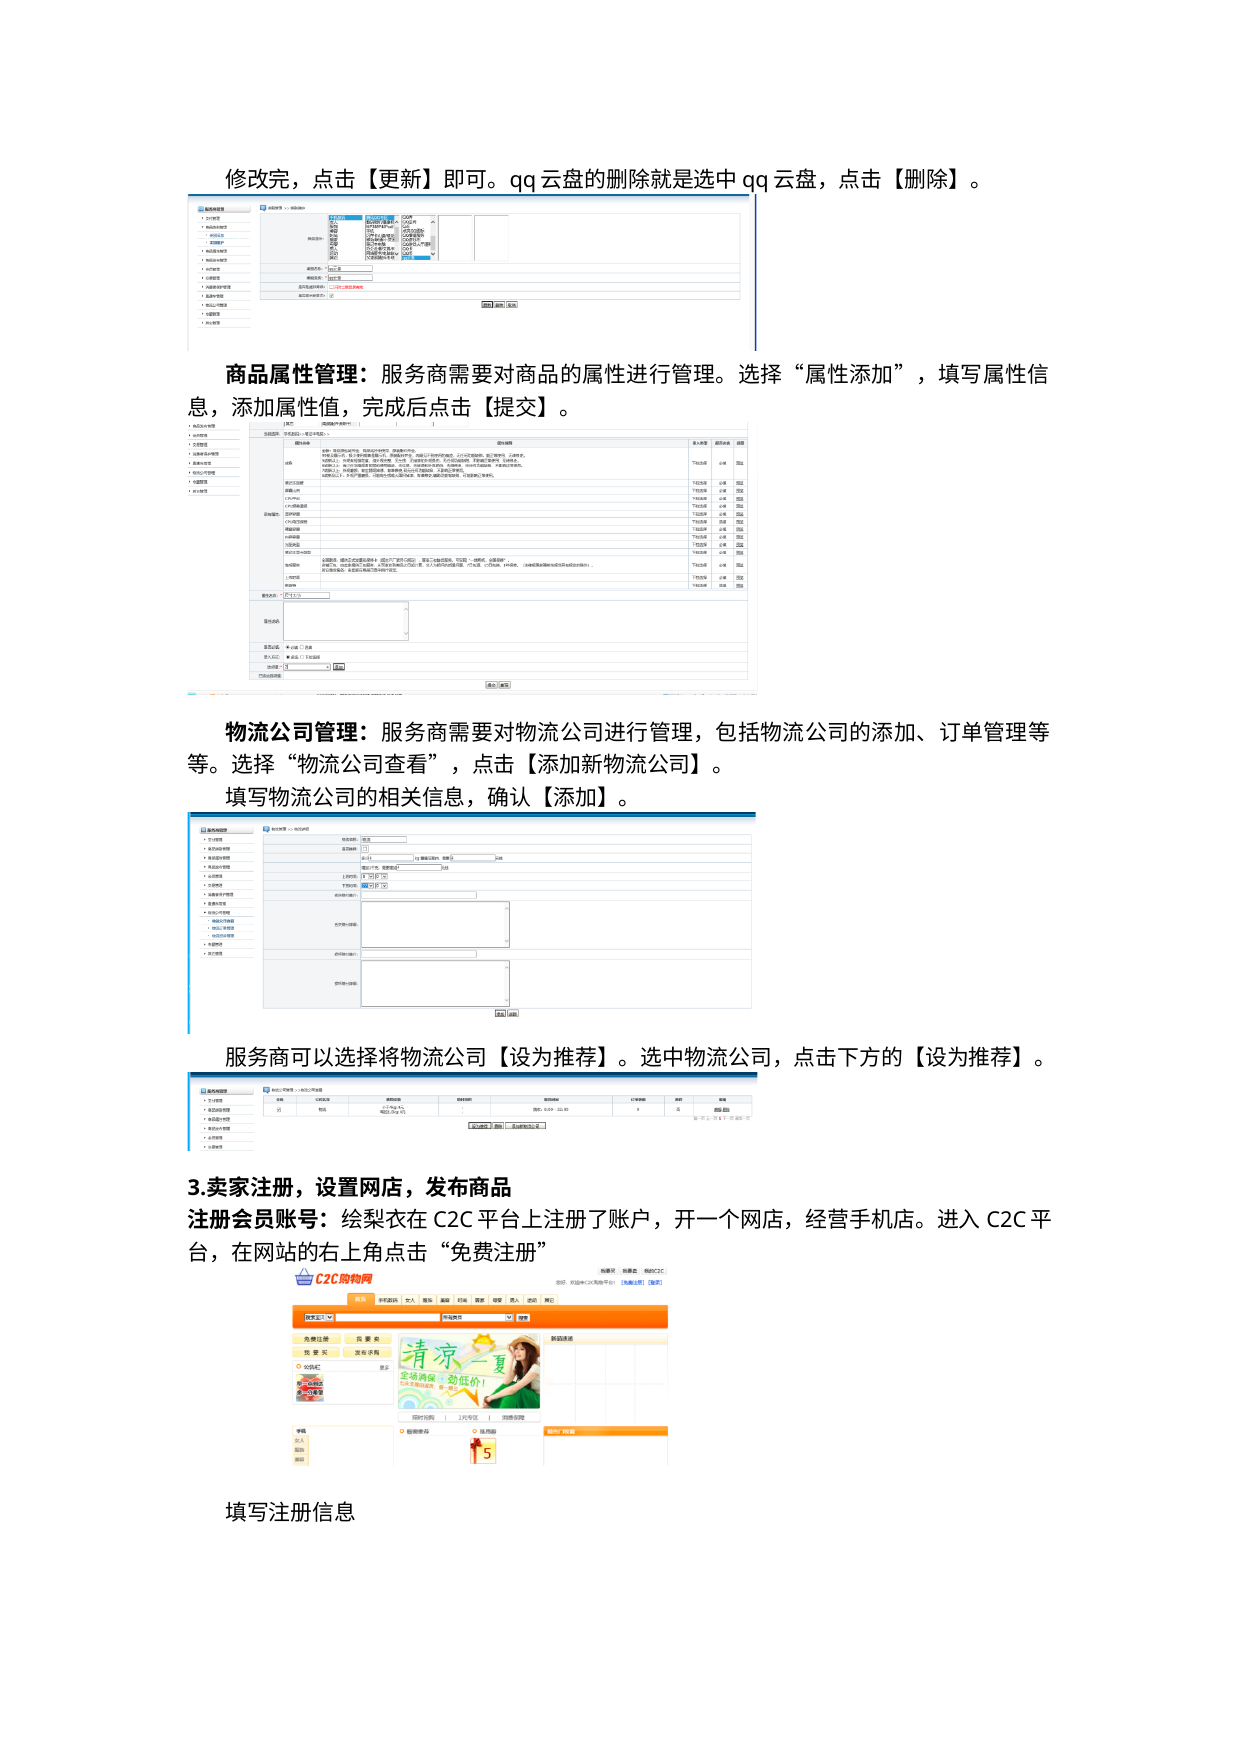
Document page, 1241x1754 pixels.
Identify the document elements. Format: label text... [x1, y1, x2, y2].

picture [187, 194, 757, 351]
picture [187, 1267, 756, 1466]
list 填写注册信息 [225, 1494, 1053, 1527]
list 服务商可以选择将物流公司【设为推荐】。选中物流公司，点击下方的【设为推荐】。 [225, 1039, 1053, 1072]
text 物流公司管理：服务商需要对物流公司进行管理，包括物流公司的添加、订单管理等等。选择“物流公司查看”，点击【添加新物流公司】。 [187, 714, 1053, 779]
picture [190, 812, 756, 1034]
list 修改完，点击【更新】即可。qq云盘的删除就是选中qq云盘，点击【删除】。 [225, 162, 1053, 194]
text 填写物流公司的相关信息，确认【添加】。 [187, 779, 1053, 812]
text 商品属性管理：服务商需要对商品的属性进行管理。选择“属性添加”，填写属性信息，添加属性值，完成后点击【提交】。 [187, 357, 1053, 422]
picture [190, 1072, 758, 1151]
text 注册会员账号：绘梨衣在C2C平台上注册了账户，开一个网店，经营手机店。进入C2C平台，在网站的右上角点击“免费注册” [187, 1202, 1053, 1267]
text 3.卖家注册，设置网店，发布商品 [187, 1169, 1053, 1202]
picture [187, 422, 758, 695]
